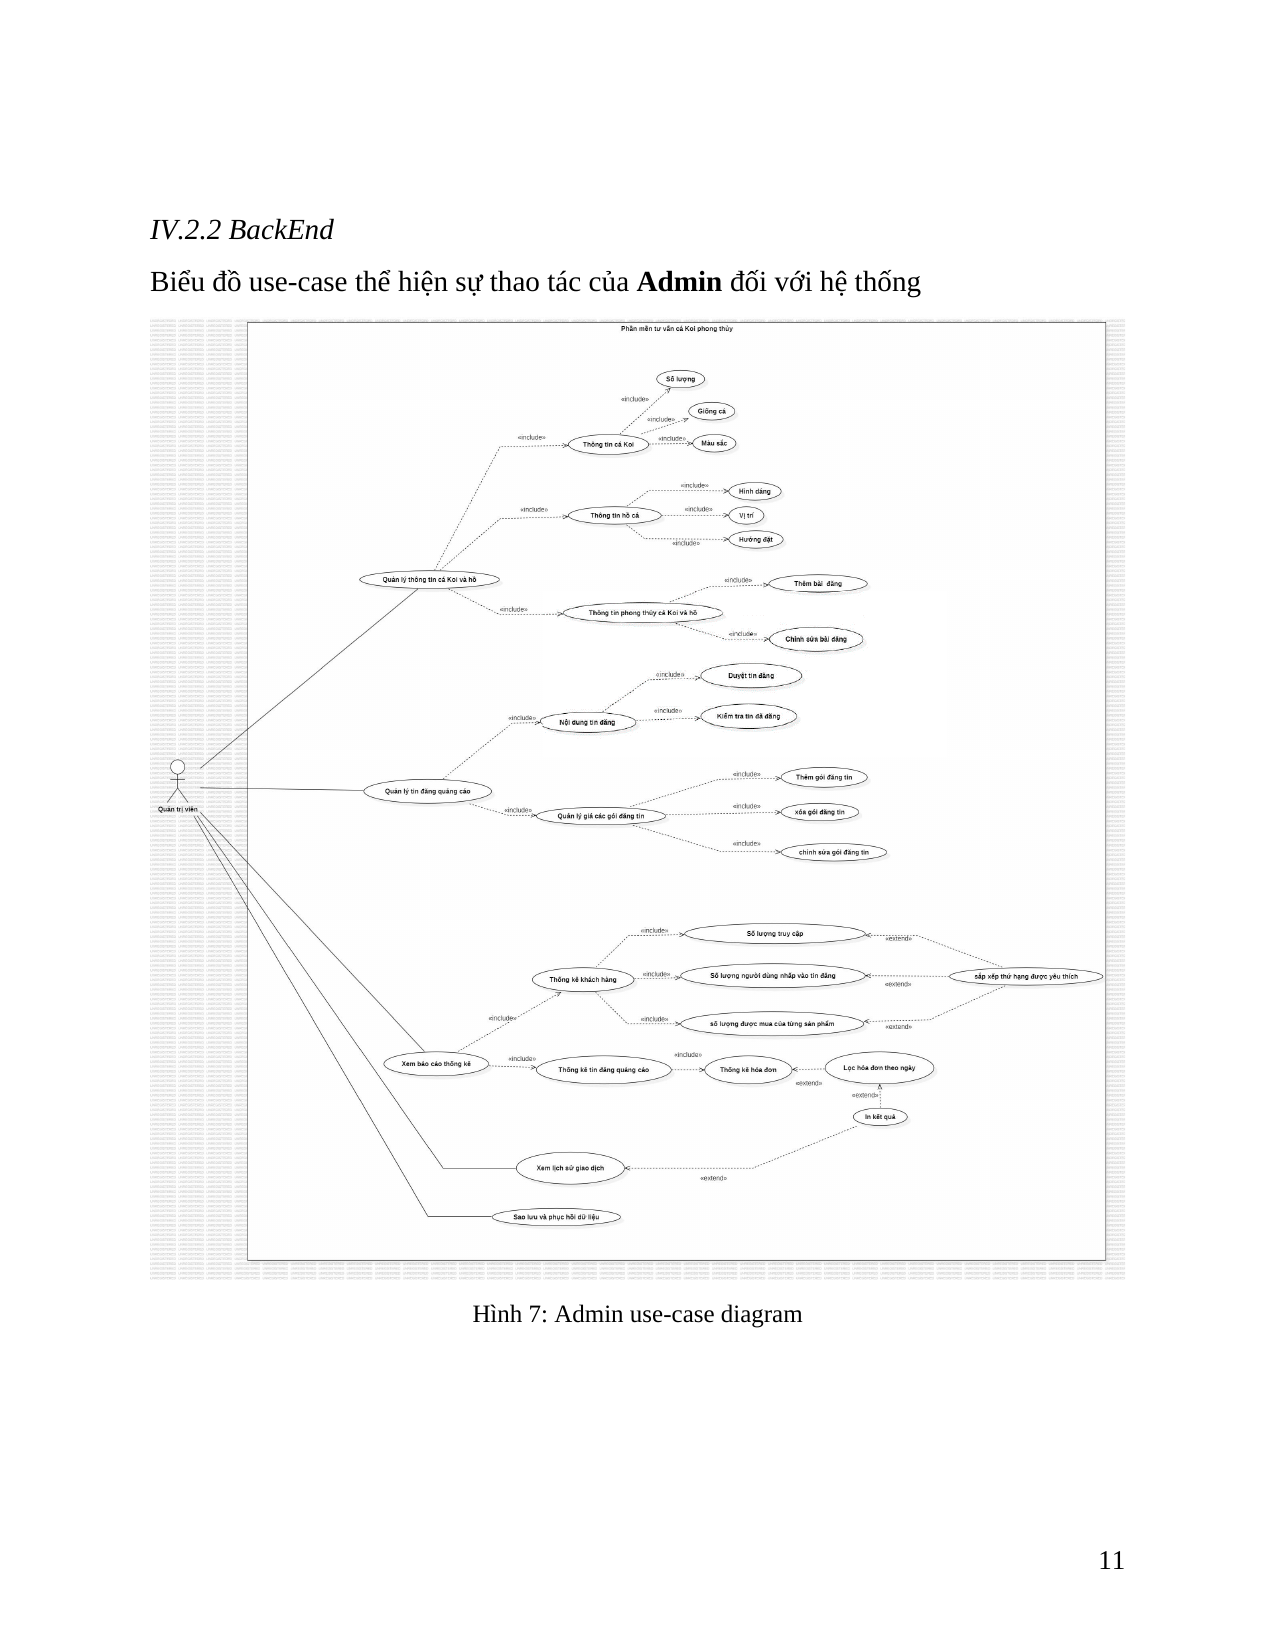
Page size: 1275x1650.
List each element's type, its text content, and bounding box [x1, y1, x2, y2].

text IV.2.2 BackEnd [150, 212, 1125, 245]
text Biểu đồ use-case thể hiện sự thao tác của Admin đối với hệ thống [150, 264, 1125, 298]
text Hình 7: Admin use-case diagram [150, 1299, 1125, 1328]
picture [150, 317, 1125, 1280]
